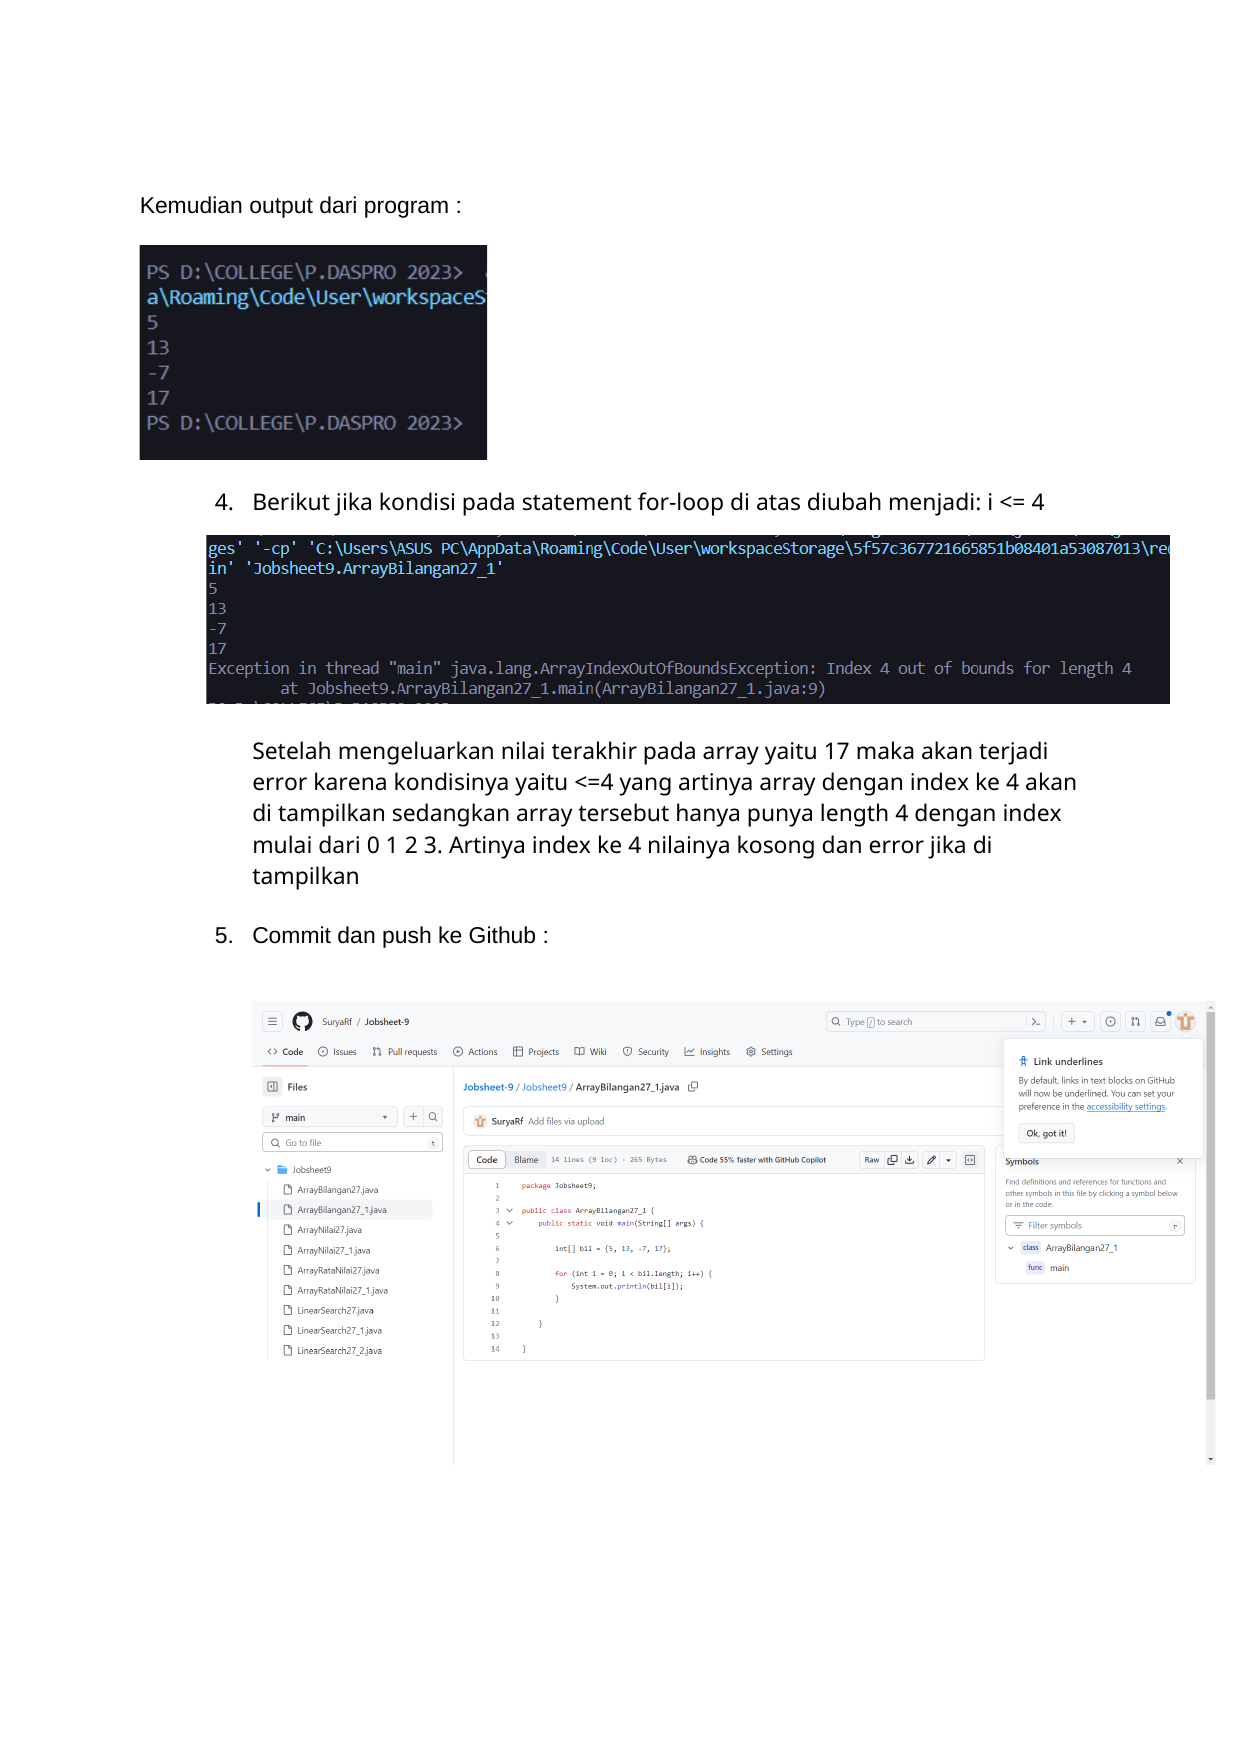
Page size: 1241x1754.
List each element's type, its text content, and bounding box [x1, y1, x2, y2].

picture [206, 535, 1170, 704]
list Commit dan push ke Github : [214, 922, 1103, 949]
picture [252, 1001, 1216, 1465]
list Setelah mengeluarkan nilai terakhir pada array yaitu 17 maka akan terjadi error karena kondisinya yaitu <=4 yang artinya array dengan index ke 4 akan di tampilkan sedangkan array tersebut hanya punya length 4 dengan index mulai dari 0 1 2 3. Artinya index ke 4 nilainya kosong dan error jika di tampilkan [252, 735, 1103, 891]
picture [139, 245, 488, 460]
list Berikut jika kondisi pada statement for-loop di atas diubah menjadi: i <= 4 [214, 486, 1103, 518]
text Kemudian output dari program : [139, 192, 1103, 219]
